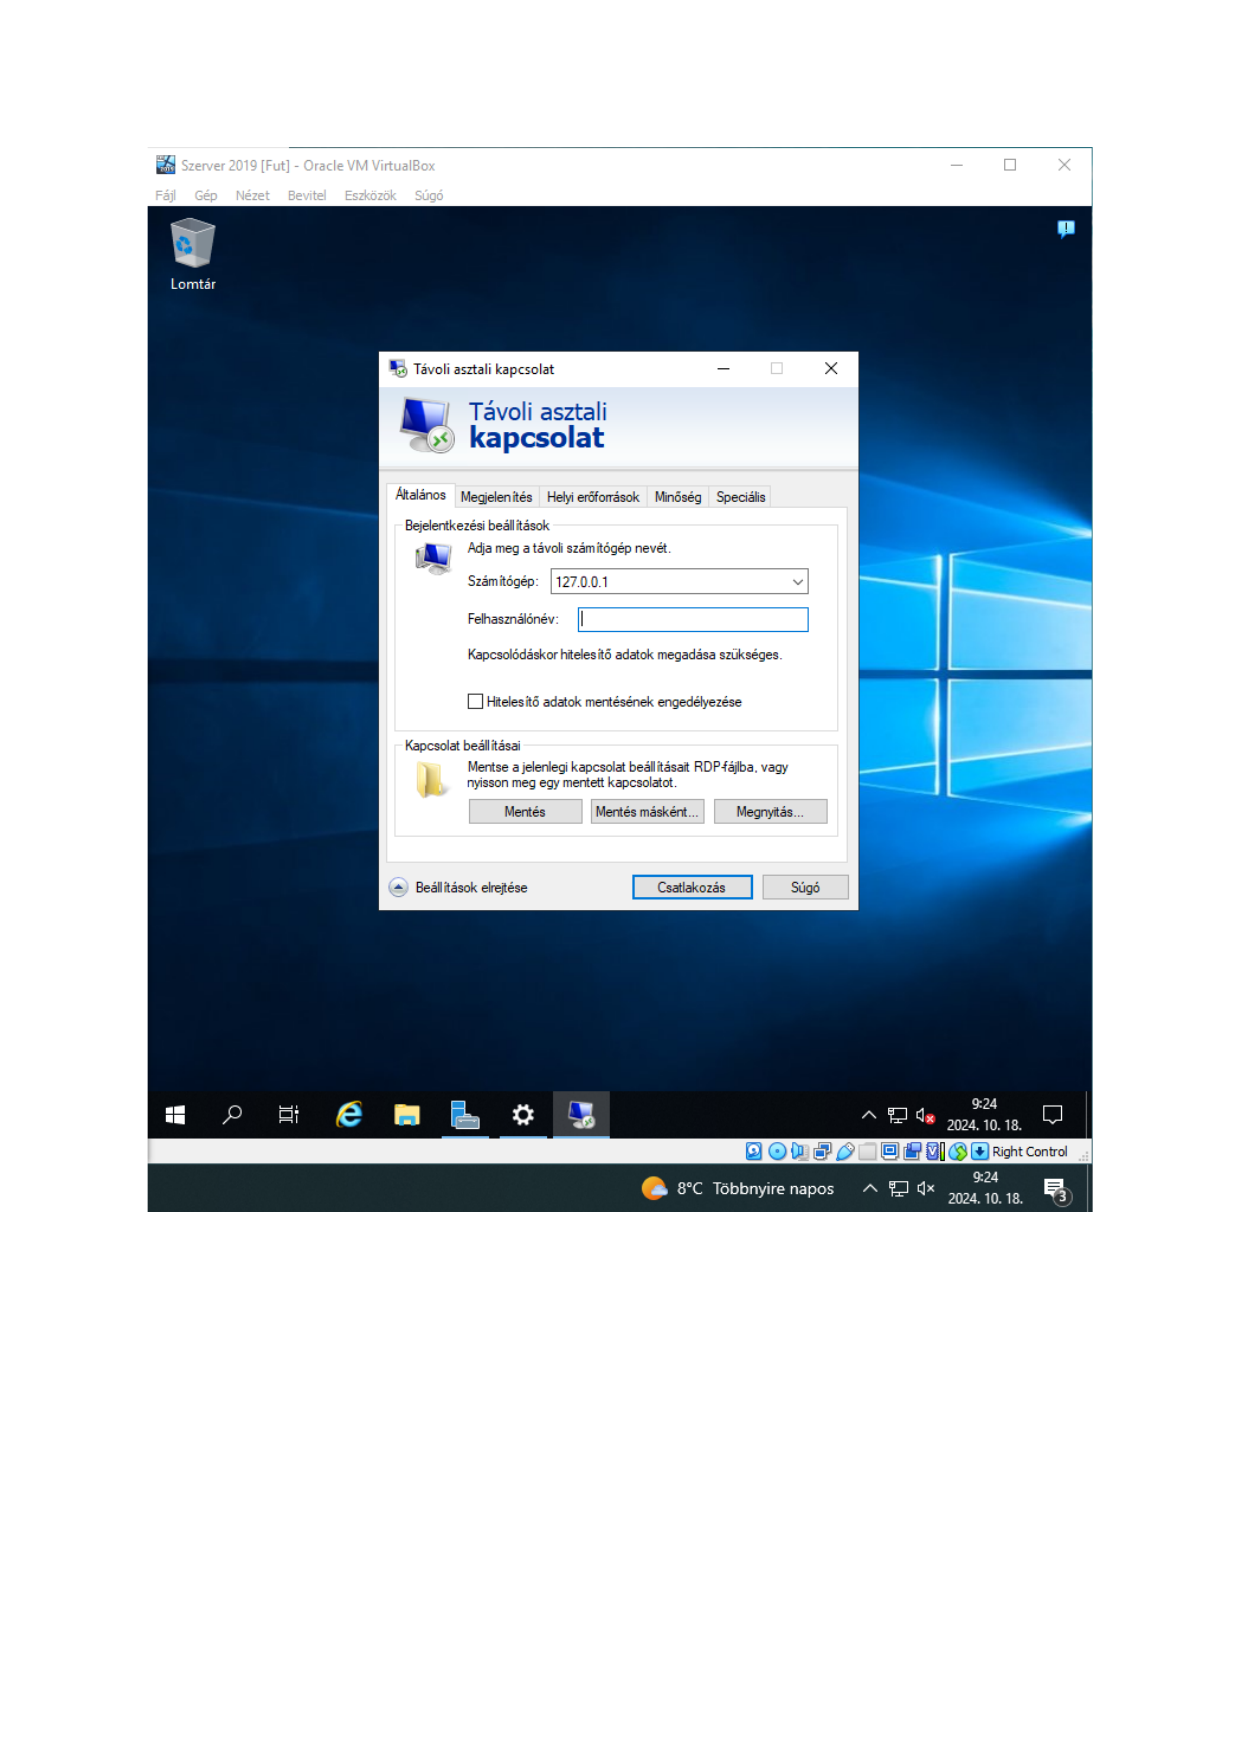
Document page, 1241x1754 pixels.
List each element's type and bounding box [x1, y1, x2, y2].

picture [147, 147, 1093, 1212]
